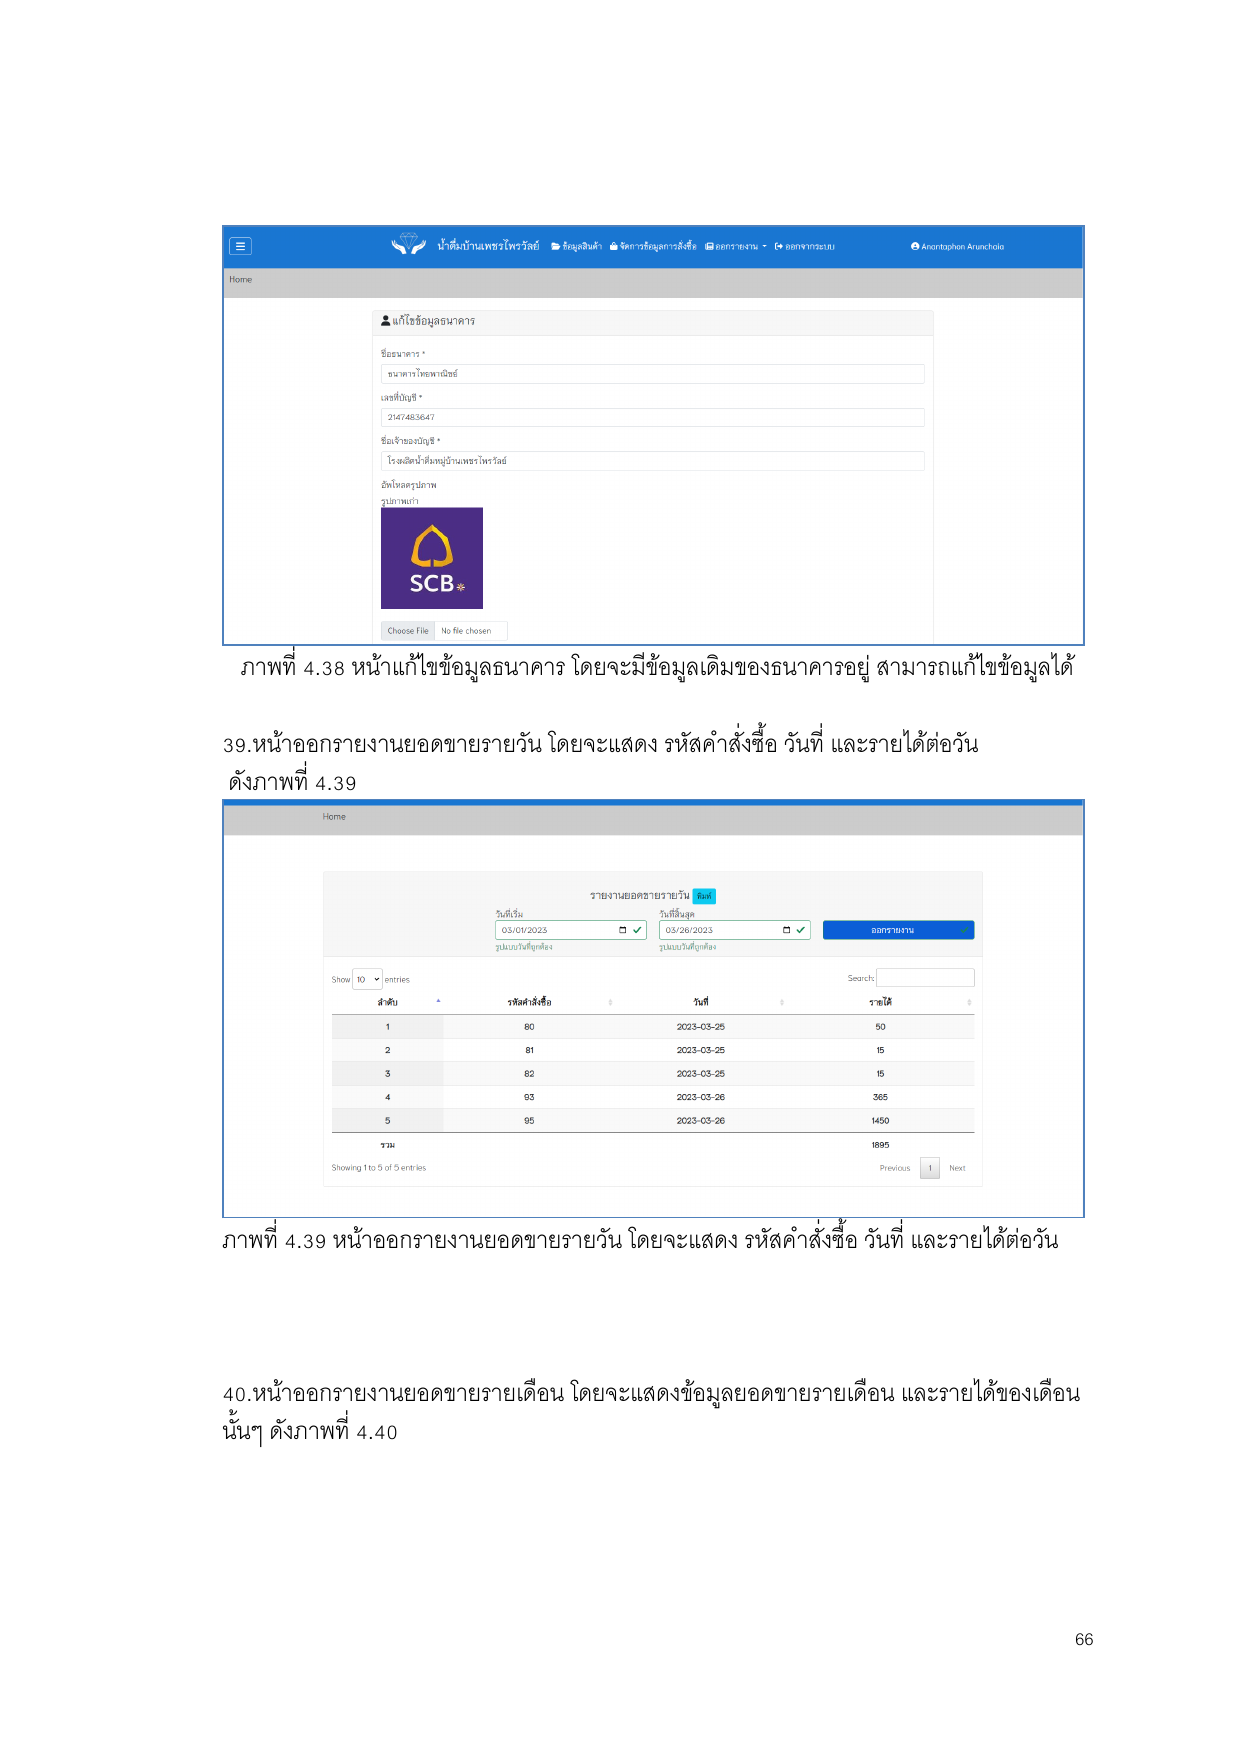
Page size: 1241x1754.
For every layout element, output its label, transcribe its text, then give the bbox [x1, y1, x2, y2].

picture [224, 227, 1083, 644]
picture [224, 800, 1083, 1217]
text ภาพที่ 4.38 หน้าแก้ไขข้อมูลธนาคาร โดยจะมีข้อมูลเดิมของธนาคารอยู่ สามารถแก้ไขข้อมูลได้ [222, 646, 1093, 684]
text ดังภาพที่ 4.39 [222, 761, 1093, 799]
text 39.หน้าออกรายงานยอดขายรายวัน โดยจะแสดง รหัสคำสั่งซื้อ วันที่ และรายได้ต่อวัน [222, 722, 1093, 761]
text ภาพที่ 4.39 หน้าออกรายงานยอดขายรายวัน โดยจะแสดง รหัสคำสั่งซื้อ วันที่ และรายได้ต่อวัน [222, 1218, 1093, 1257]
text 40.หน้าออกรายงานยอดขายรายเดือน โดยจะแสดงข้อมูลยอดขายรายเดือน และรายได้ของเดือนนั้นๆ ดังภาพที่ 4.40 [222, 1371, 1093, 1448]
